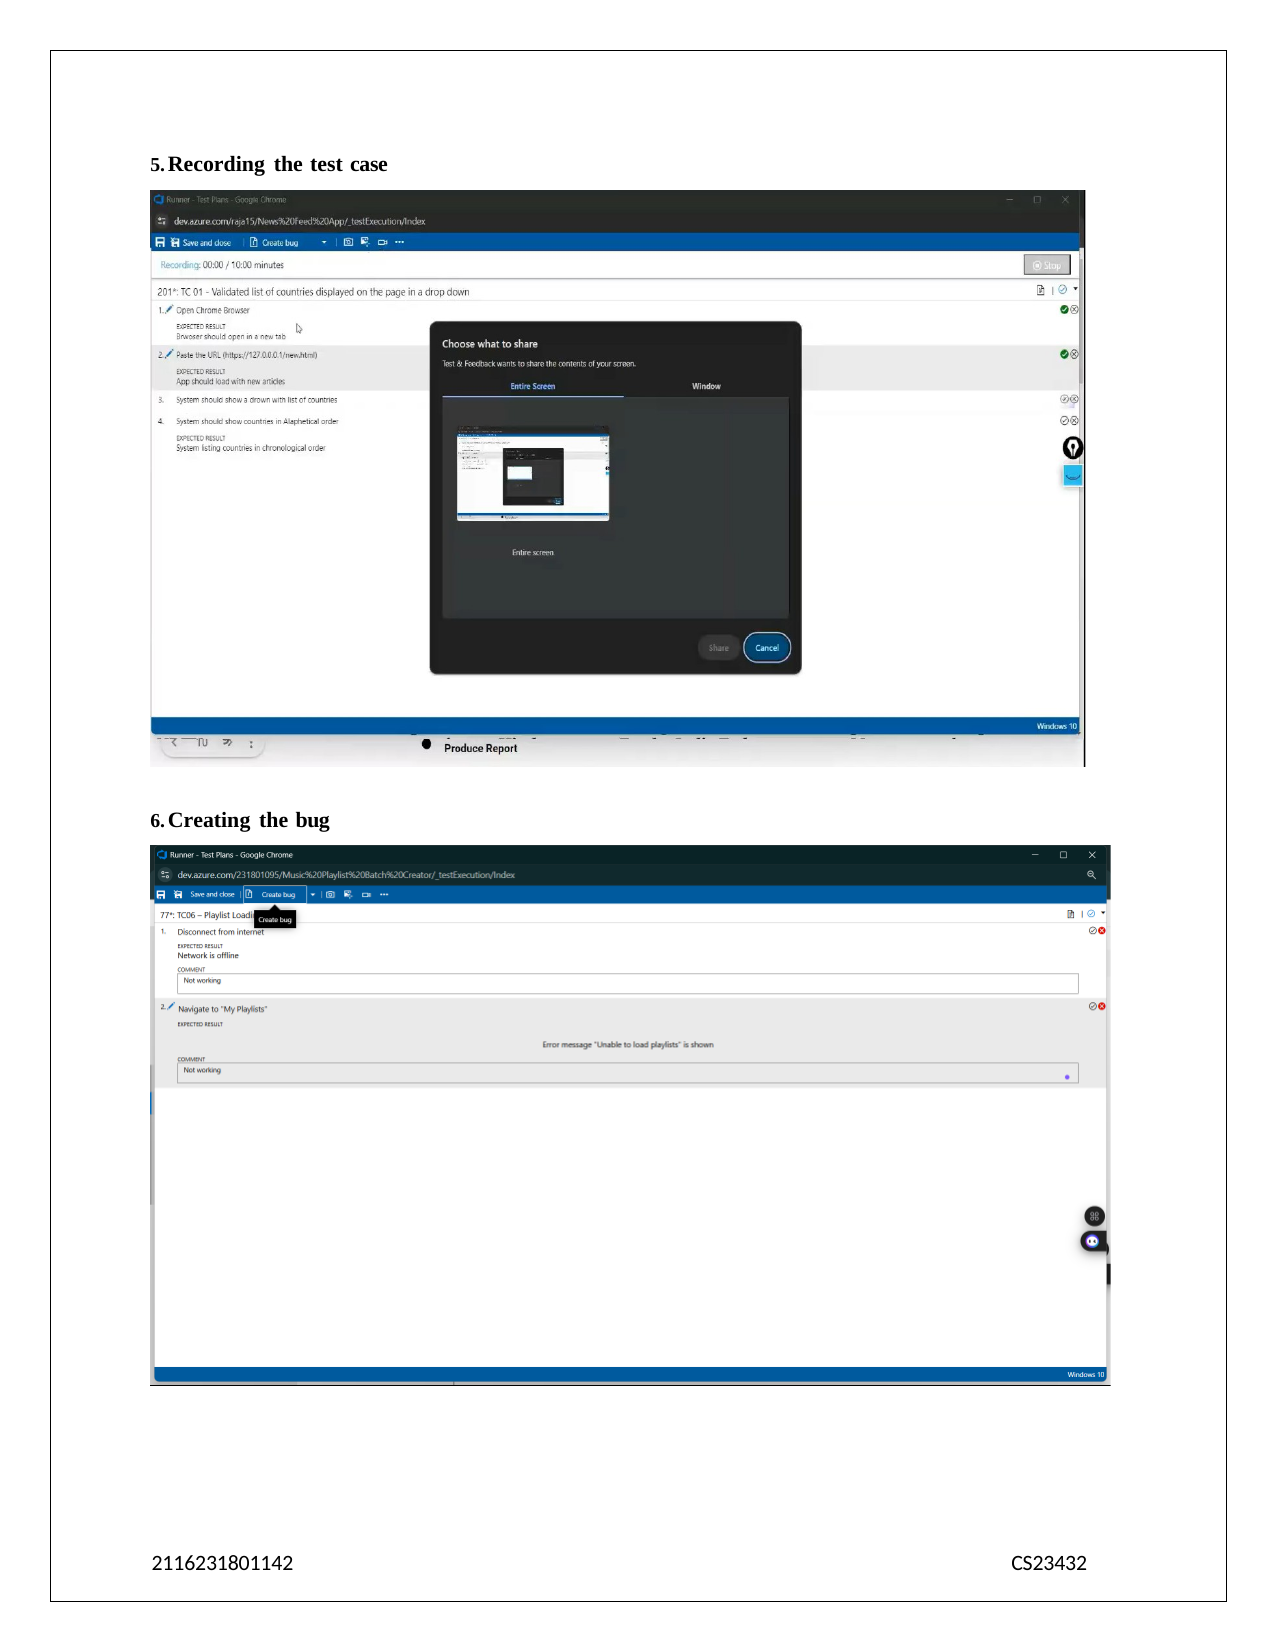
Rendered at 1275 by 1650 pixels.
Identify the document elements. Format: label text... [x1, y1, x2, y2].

picture [150, 845, 1111, 1386]
list Creating the bug [150, 807, 1162, 832]
list Recording the test case [150, 151, 1162, 176]
picture [150, 190, 1086, 767]
